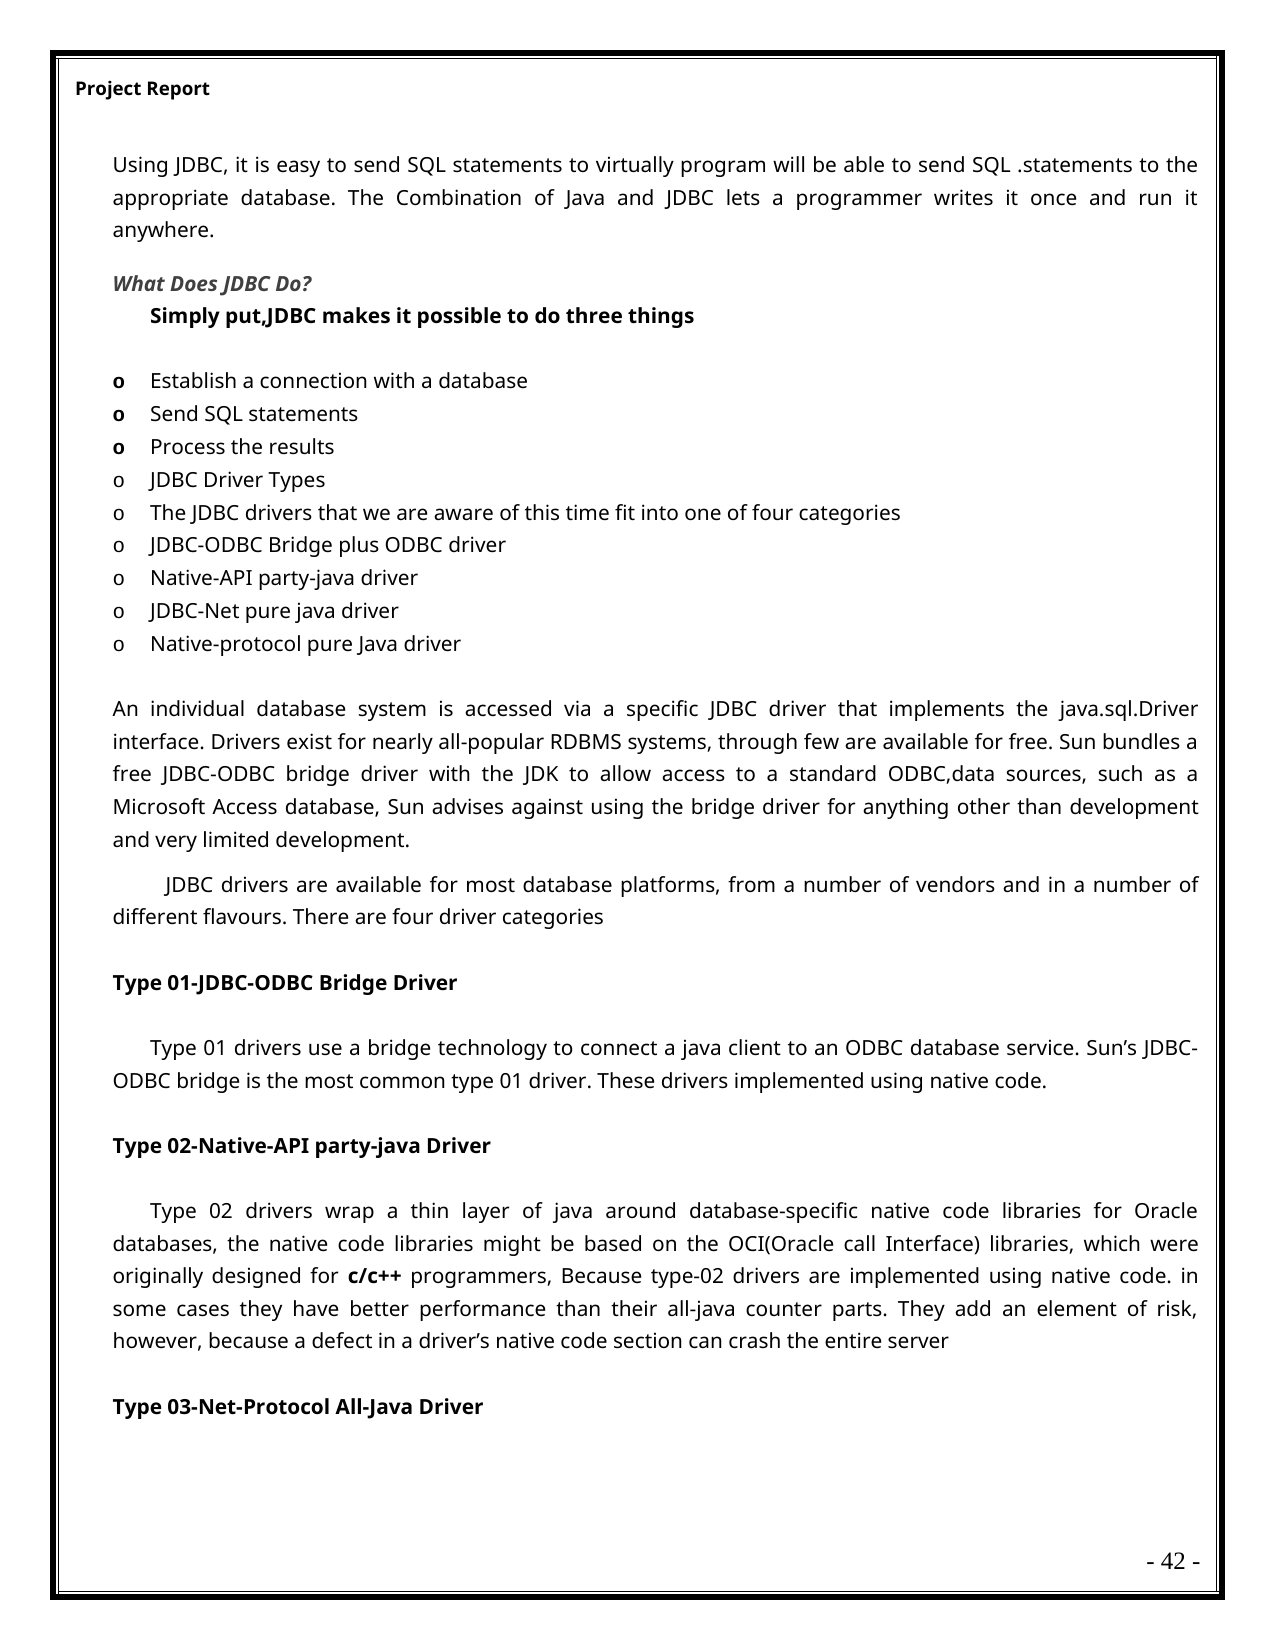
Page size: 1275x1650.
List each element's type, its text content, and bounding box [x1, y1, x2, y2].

list Process the results [112, 432, 1200, 461]
list JDBC-Net pure java driver [112, 596, 1200, 625]
list JDBC Driver Types [112, 465, 1200, 493]
list Establish a connection with a database [112, 366, 1200, 395]
list Native-API party-java driver [112, 563, 1200, 592]
text Type 01 drivers use a bridge technology to connect a java client to an ODBC database service. Sun’s JDBC-ODBC bridge is the most common type 01 driver. These drivers implemented using native code. [112, 1033, 1200, 1094]
subtitle What Does JDBC Do? [112, 269, 1200, 297]
list Send SQL statements [112, 399, 1200, 428]
text Type 02 drivers wrap a thin layer of java around database-specific native code libraries for Oracle databases, the native code libraries might be based on the OCI(Oracle call Interface) libraries, which were originally designed for c/c++ programmers, Because type-02 drivers are implemented using native code. in some cases they have better performance than their all-java counter parts. They add an element of risk, however, because a defect in a driver’s native code section can crash the entire server [112, 1196, 1200, 1355]
list The JDBC drivers that we are aware of this time fit into one of four categories [112, 498, 1200, 526]
text JDBC drivers are available for most database platforms, from a number of vendors and in a number of different flavours. There are four driver categories [112, 870, 1200, 931]
text Type 02-Native-API party-java Driver [112, 1131, 1200, 1159]
text Using JDBC, it is easy to send SQL statements to virtually program will be able to send SQL .statements to the appropriate database. The Combination of Java and JDBC lets a programmer writes it once and run it anywhere. [112, 150, 1200, 244]
text Type 01-JDBC-ODBC Bridge Driver [112, 968, 1200, 996]
text An individual database system is accessed via a specific JDBC driver that implements the java.sql.Driver interface. Drivers exist for nearly all-popular RDBMS systems, through few are available for free. Sun bundles a free JDBC-ODBC bridge driver with the JDK to allow access to a standard ODBC,data sources, such as a Microsoft Access database, Sun advises against using the bridge driver for anything other than development and very limited development. [112, 694, 1200, 853]
list Native-protocol pure Java driver [112, 629, 1200, 657]
text Simply put,JDBC makes it possible to do three things [112, 301, 1200, 330]
text Type 03-Net-Protocol All-Java Driver [112, 1392, 1200, 1420]
list JDBC-ODBC Bridge plus ODBC driver [112, 531, 1200, 559]
